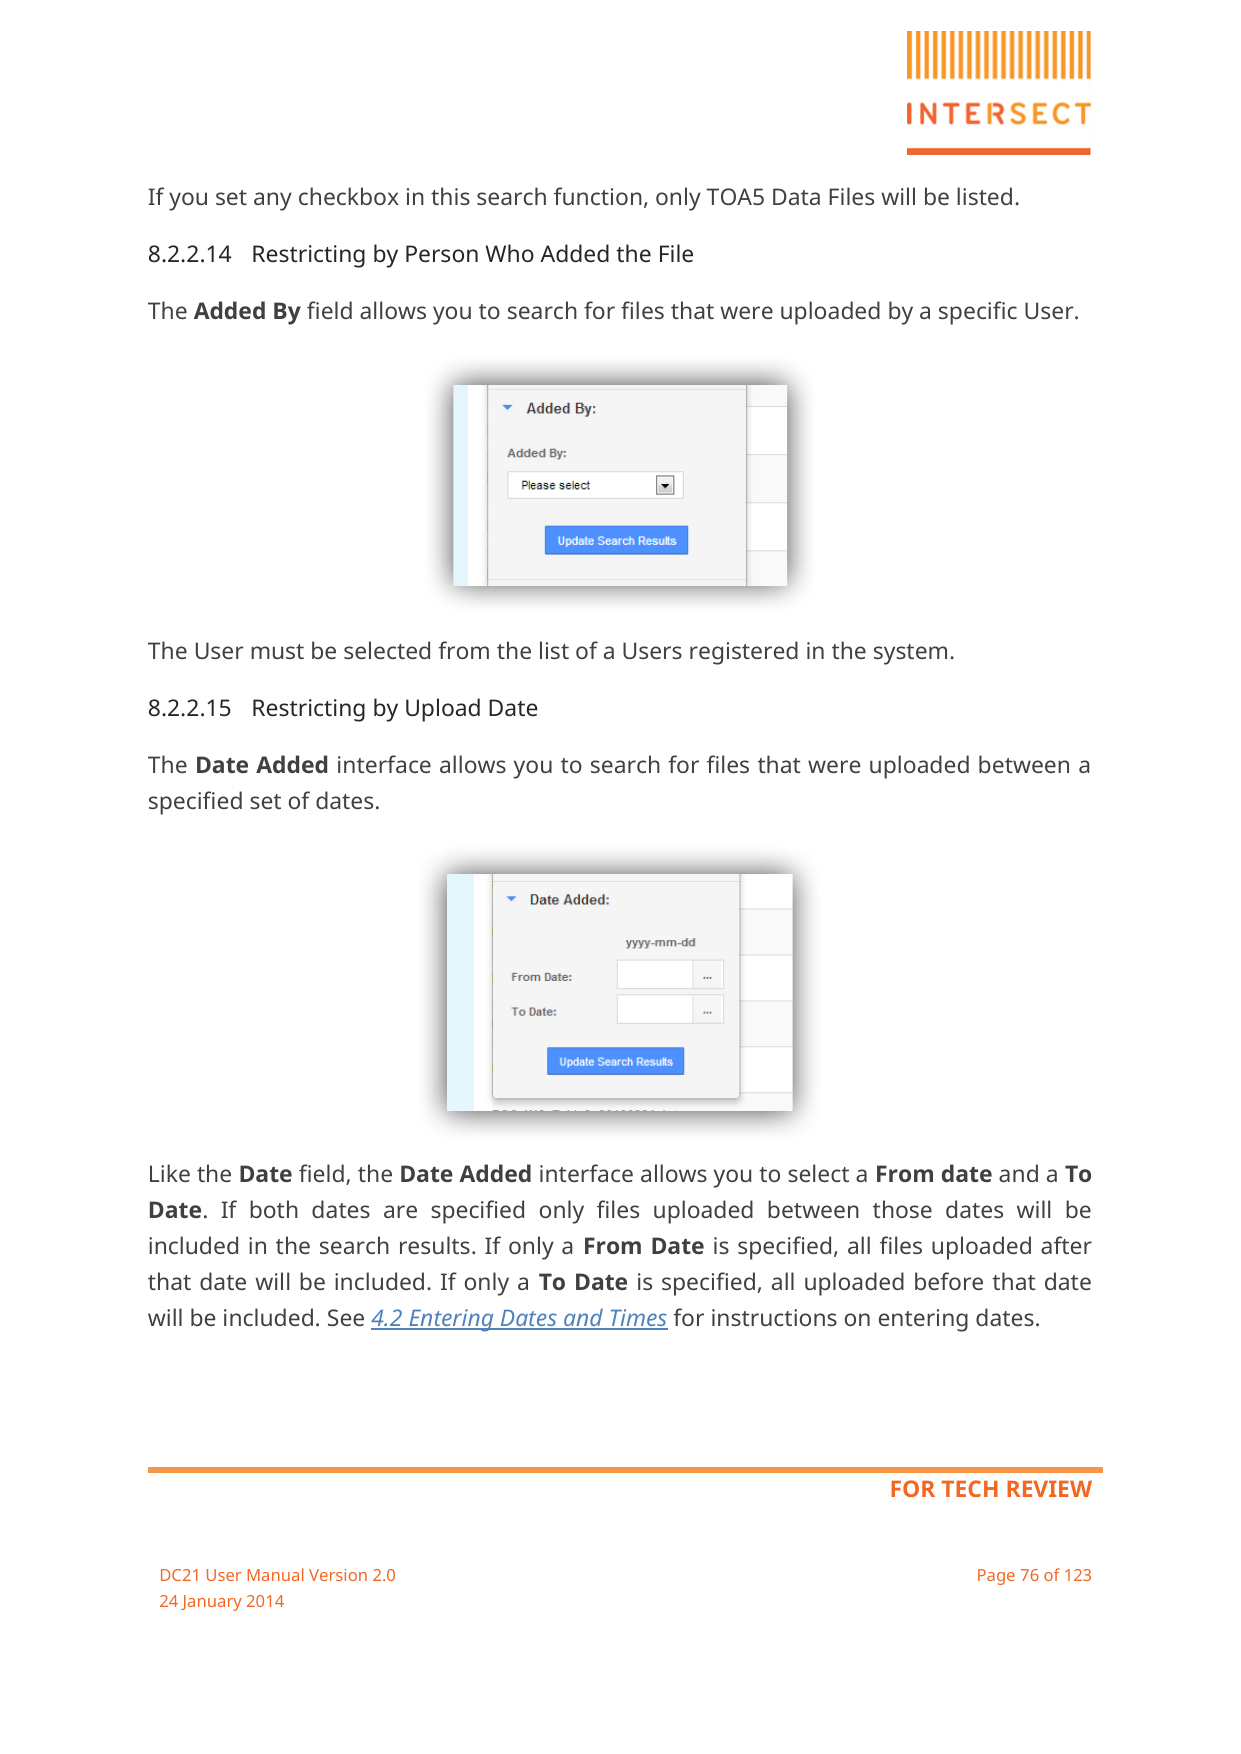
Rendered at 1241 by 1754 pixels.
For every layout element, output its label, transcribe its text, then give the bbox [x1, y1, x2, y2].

picture [453, 385, 788, 586]
text The User must be selected from the list of a Users registered in the system. [148, 635, 1092, 666]
picture [905, 29, 1093, 157]
text If you set any checkbox in this search function, only TOA5 Data Files will be listed. [148, 181, 1092, 213]
subtitle Restricting by Person Who Added the File [148, 238, 1092, 269]
text The Added By field allows you to search for files that were uploaded by a specific User. [148, 295, 1092, 326]
picture [447, 874, 793, 1111]
text The Date Added interface allows you to search for files that were uploaded between a specified set of dates. [148, 749, 1092, 816]
subtitle Restricting by Upload Date [148, 692, 1092, 723]
